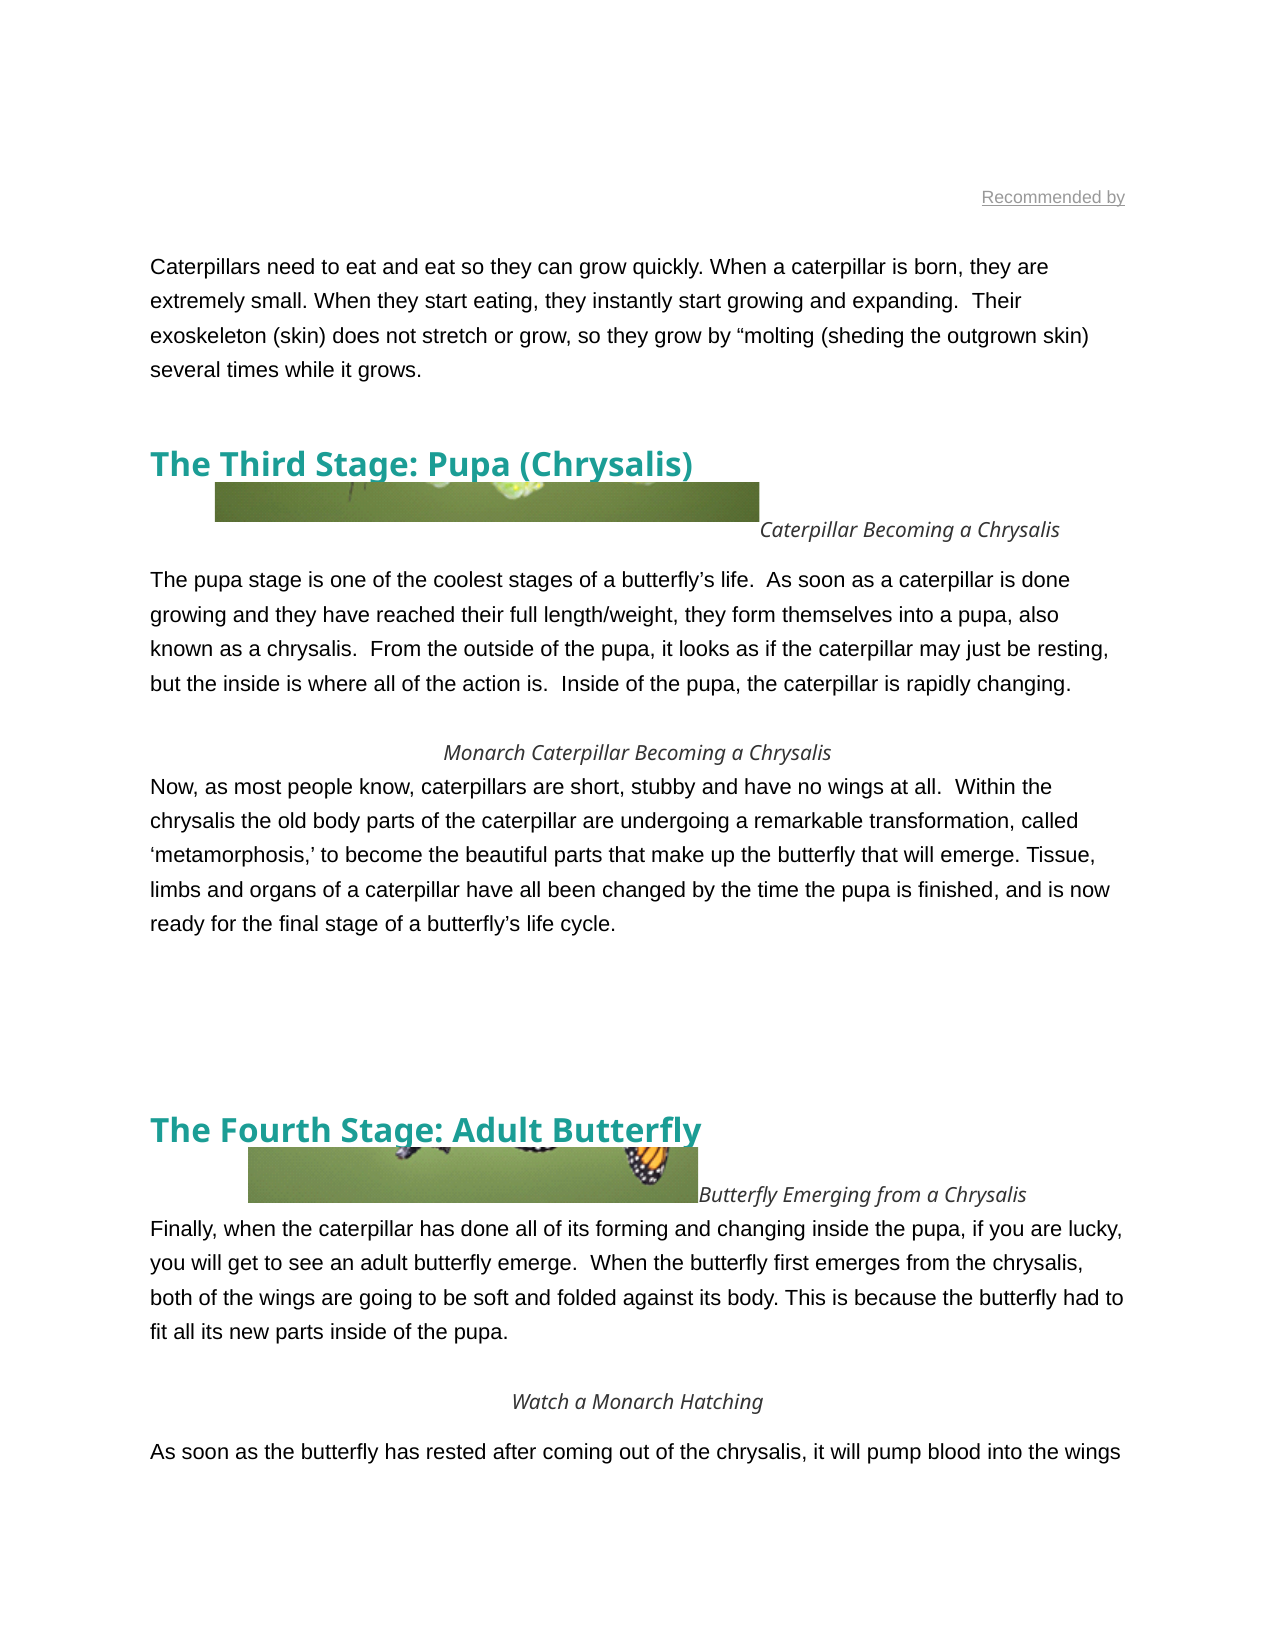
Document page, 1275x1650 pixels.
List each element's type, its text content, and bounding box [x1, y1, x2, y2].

text The Third Stage: Pupa (Chrysalis) [150, 453, 1125, 483]
text Monarch Caterpillar Becoming a Chrysalis [150, 737, 1125, 767]
text Finally, when the caterpillar has done all of its forming and changing inside the pupa, if you are lucky, you will get to see an adult butterfly emerge. When the butterfly first emerges from the chrysalis, both of the wings are going to be soft and folded against its body. This is because the butterfly had to fit all its new parts inside of the pupa. [150, 1209, 1125, 1346]
text Caterpillars need to eat and eat so they can grow quickly. When a caterpillar is born, they are extremely small. When they start eating, they instantly start growing and expanding. Their exoskeleton (skin) does not stretch or grow, so they grow by “molting (sheding the outgrown skin) several times while it grows. [150, 247, 1125, 384]
text Now, as most people know, caterpillars are short, stubby and have no wings at all. Within the chrysalis the old body parts of the caterpillar are undergoing a remarkable transformation, called ‘metamorphosis,’ to become the beautiful parts that make up the butterfly that will emerge. Tissue, limbs and organs of a caterpillar have all been changed by the time the pupa is finished, and is now ready for the final stage of a butterfly’s life cycle. [150, 767, 1125, 938]
text Butterfly Emerging from a Chrysalis [150, 1179, 1125, 1209]
text Watch a Monarch Hatching [150, 1385, 1125, 1415]
text Caterpillar Becoming a Chrysalis [150, 514, 1125, 544]
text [150, 1432, 1125, 1466]
text Recommended by [150, 180, 1125, 209]
text The Fourth Stage: Adult Butterfly [150, 1118, 1125, 1148]
text The pupa stage is one of the coolest stages of a butterfly’s life. As soon as a caterpillar is done growing and they have reached their full length/weight, they form themselves into a pupa, also known as a chrysalis. From the outside of the pupa, it looks as if the caterpillar may just be resting, but the inside is where all of the action is. Inside of the pupa, the caterpillar is rapidly changing. [150, 560, 1125, 698]
